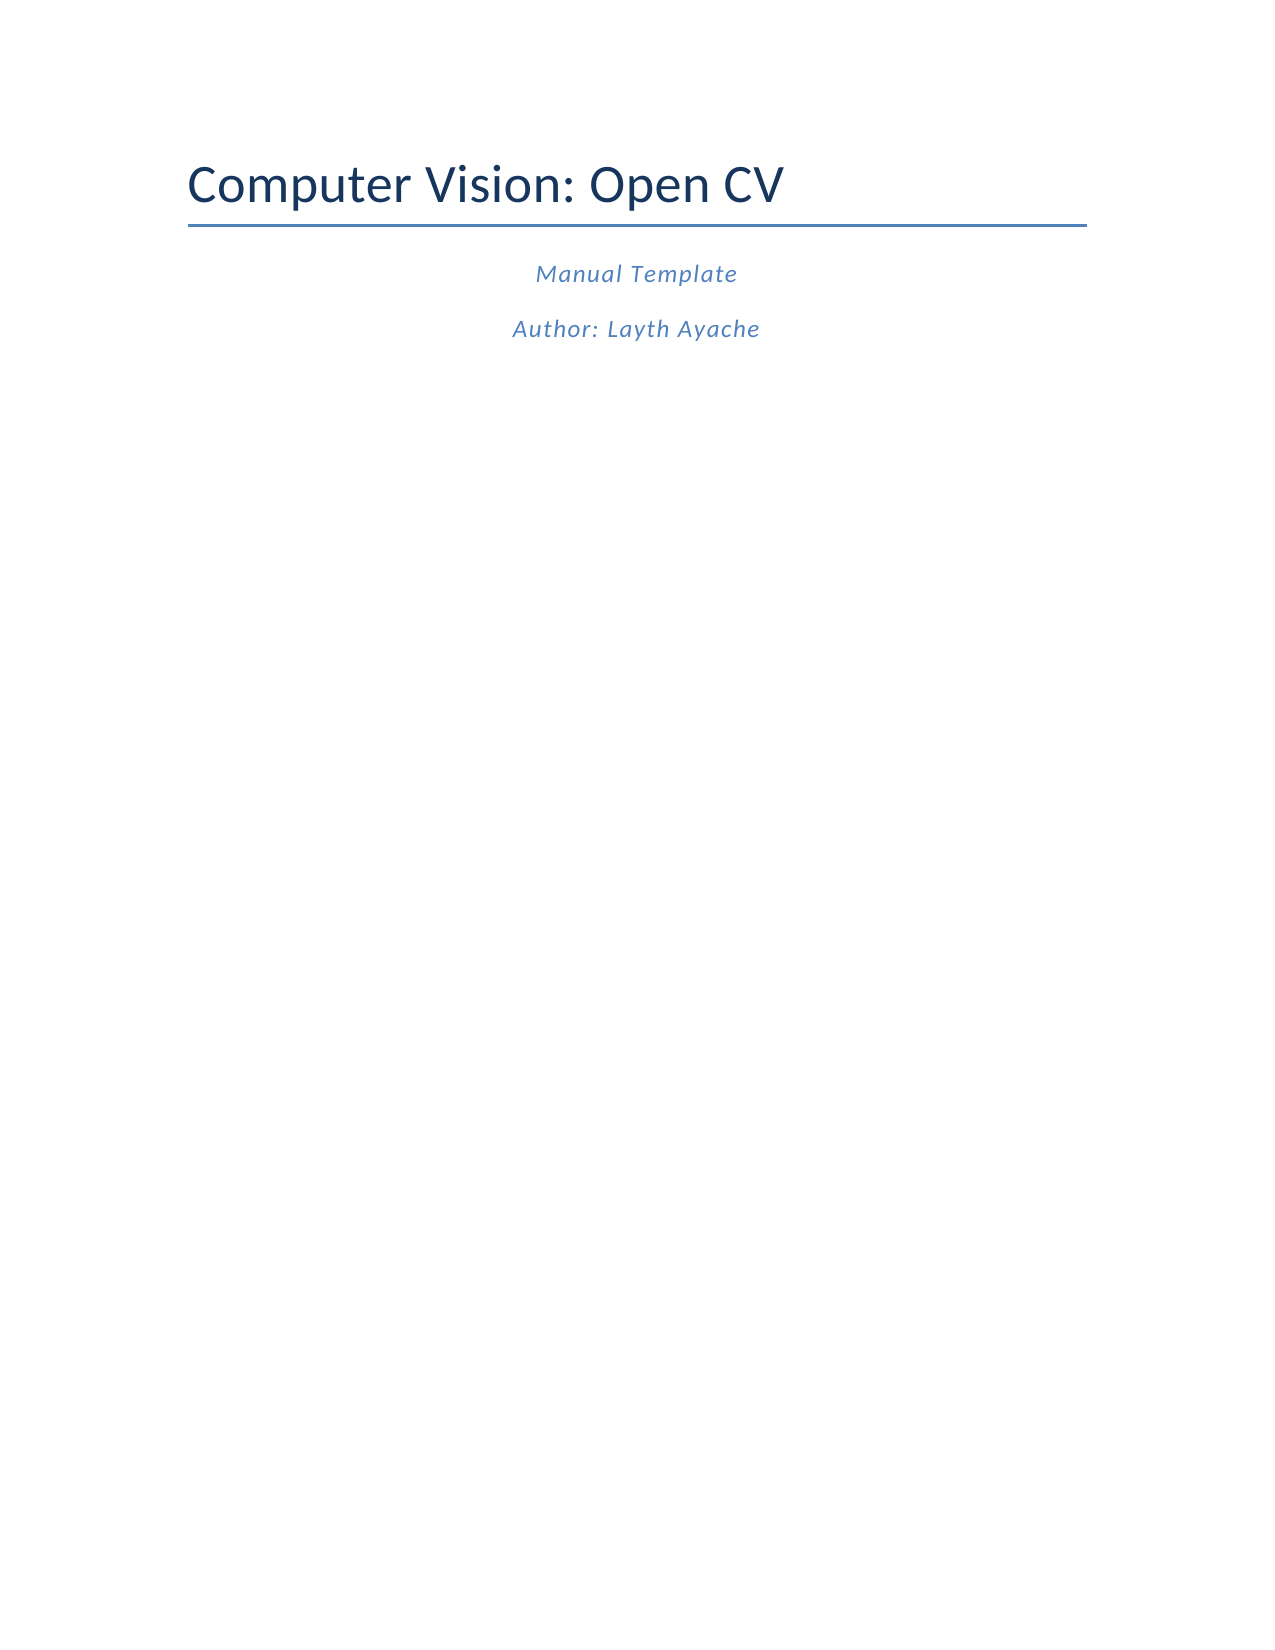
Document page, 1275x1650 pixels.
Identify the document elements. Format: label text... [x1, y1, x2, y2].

subtitle Manual Template [187, 258, 1087, 288]
title Computer Vision: Open CV [187, 150, 1087, 227]
subtitle Author: Layth Ayache [187, 314, 1087, 344]
